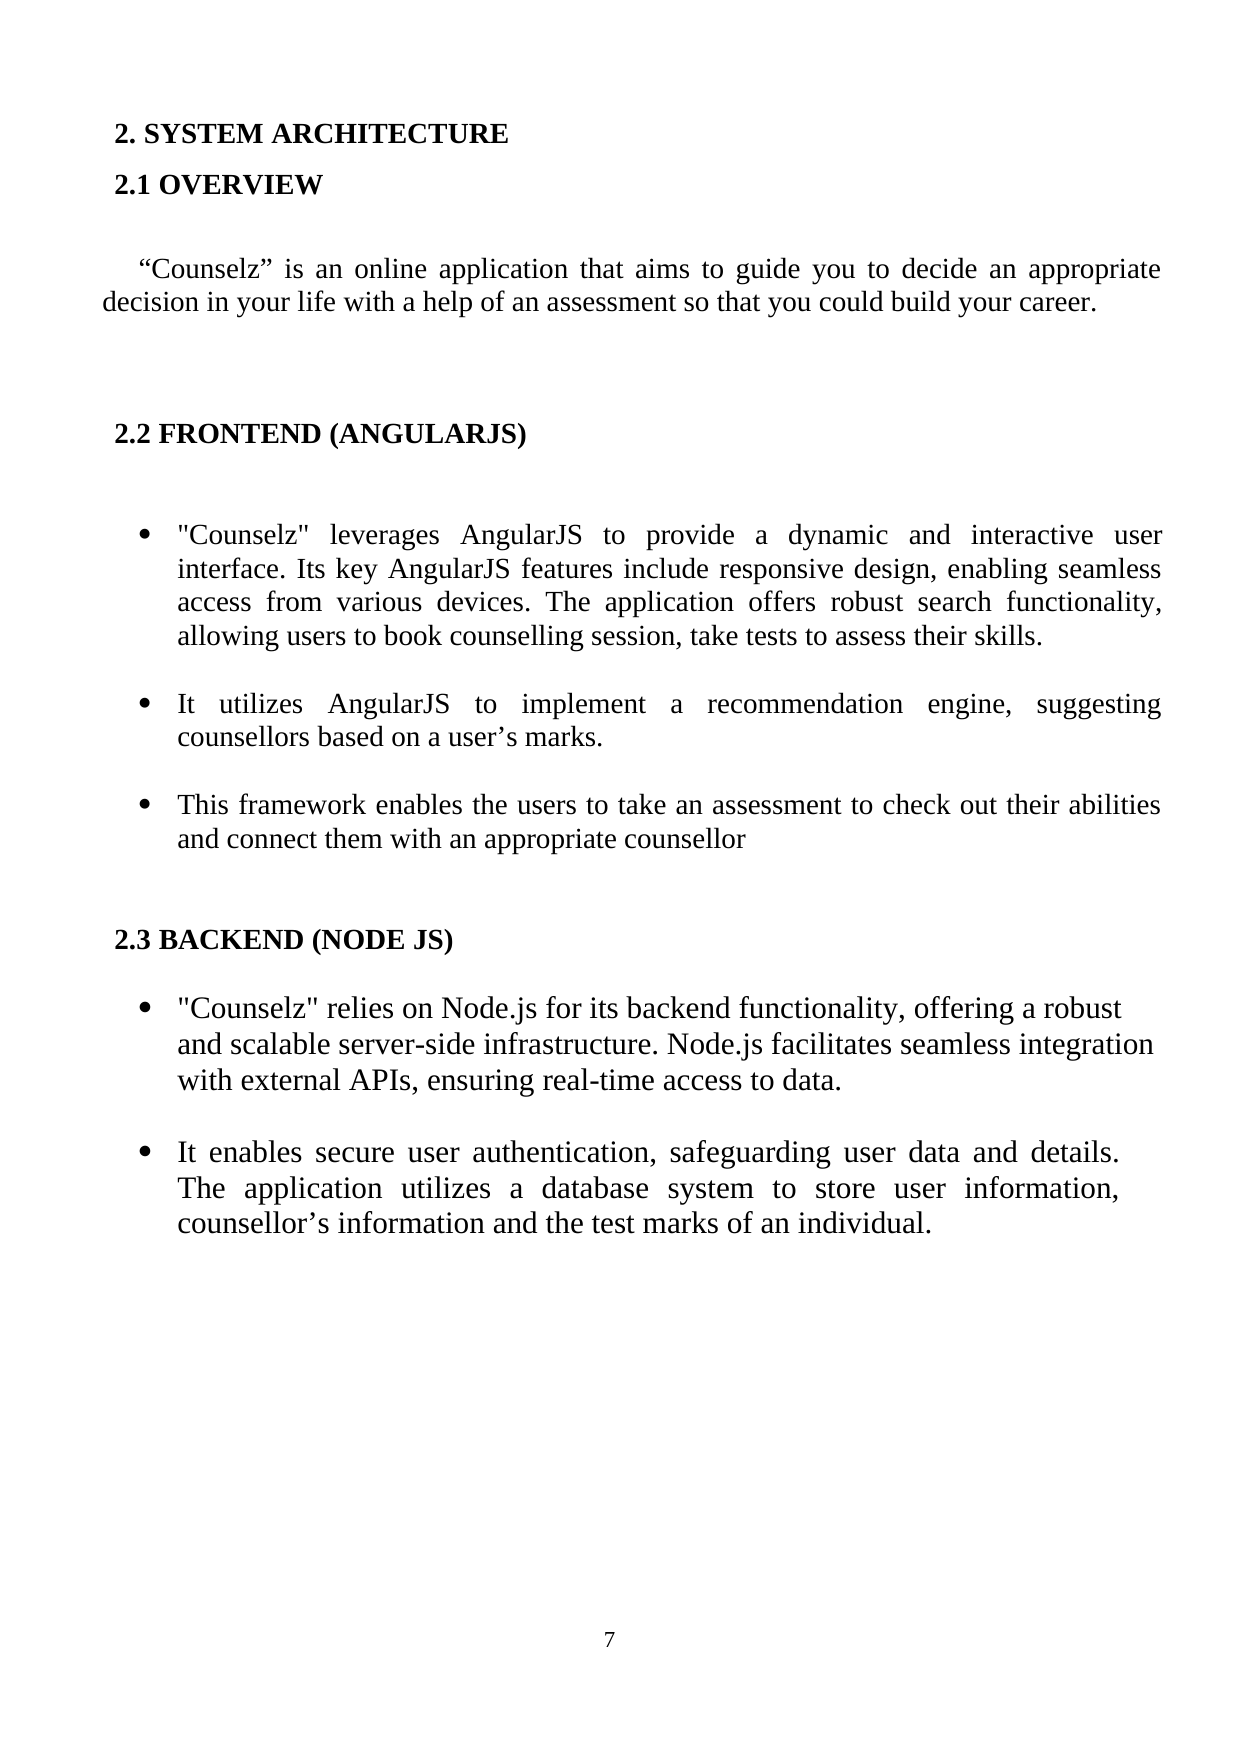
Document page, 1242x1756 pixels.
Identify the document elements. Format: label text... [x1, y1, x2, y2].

list "Counselz" relies on Node.js for its backend functionality, offering a robust and scalable server-side infrastructure. Node.js facilitates seamless integration with external APIs, ensuring real-time access to data. [139, 989, 1156, 1097]
list It enables secure user authentication, safeguarding user data and details. The application utilizes a database system to store user information, counsellor’s information and the test marks of an individual. [139, 1133, 1121, 1241]
subtitle FRONTEND (ANGULARJS) [114, 416, 1185, 450]
text “Counselz” is an online application that aims to guide you to decide an appropriate decision in your life with a help of an assessment so that you could build your career. [102, 251, 1162, 318]
list OVERVIEW [114, 167, 1185, 201]
list It utilizes AngularJS to implement a recommendation engine, suggesting counsellors based on a user’s marks. [139, 686, 1162, 753]
list BACKEND (NODE JS) [114, 922, 1185, 956]
list This framework enables the users to take an assessment to check out their abilities and connect them with an appropriate counsellor [139, 787, 1162, 854]
list "Counselz" leverages AngularJS to provide a dynamic and interactive user interface. Its key AngularJS features include responsive design, enabling seamless access from various devices. The application offers robust search functionality, allowing users to book counselling session, take tests to assess their skills. [139, 517, 1163, 651]
subtitle SYSTEM ARCHITECTURE [114, 117, 1185, 150]
